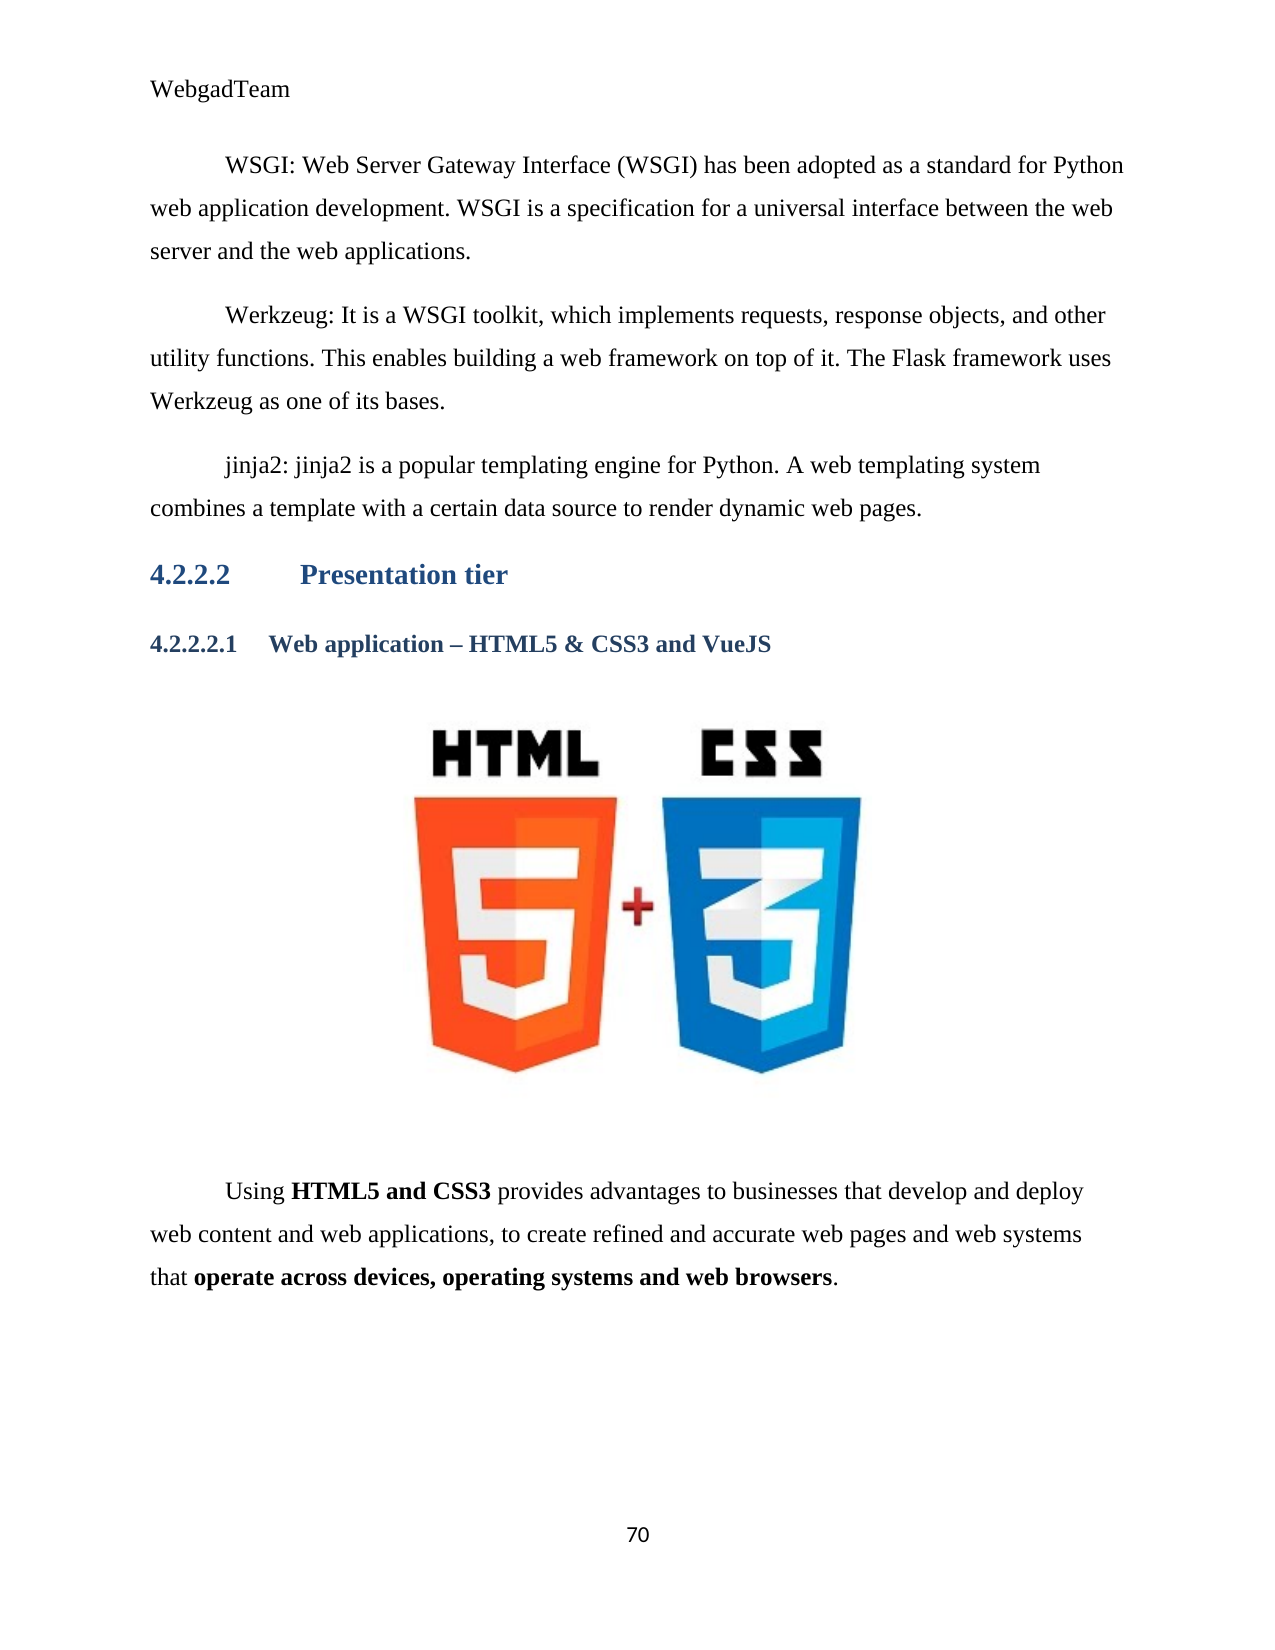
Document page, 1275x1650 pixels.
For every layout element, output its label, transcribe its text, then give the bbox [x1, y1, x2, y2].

text Using HTML5 and CSS3 provides advantages to businesses that develop and deploy web content and web applications, to create refined and accurate web pages and web systems that operate across devices, operating systems and web browsers. [150, 1176, 1125, 1291]
text WSGI: Web Server Gateway Interface (WSGI) has been adopted as a standard for Python web application development. WSGI is a specification for a universal interface between the web server and the web applications. [150, 150, 1125, 265]
subtitle Web application – HTML5 & CSS3 and VueJS [150, 629, 1125, 657]
subtitle Presentation tier [150, 557, 1125, 591]
text Werkzeug: It is a WSGI toolkit, which implements requests, response objects, and other utility functions. This enables building a web framework on top of it. The Flask framework uses Werkzeug as one of its bases. [150, 300, 1125, 415]
text jinja2: jinja2 is a popular templating engine for Python. A web templating system combines a template with a certain data source to render dynamic web pages. [150, 450, 1125, 522]
picture [402, 671, 873, 1141]
